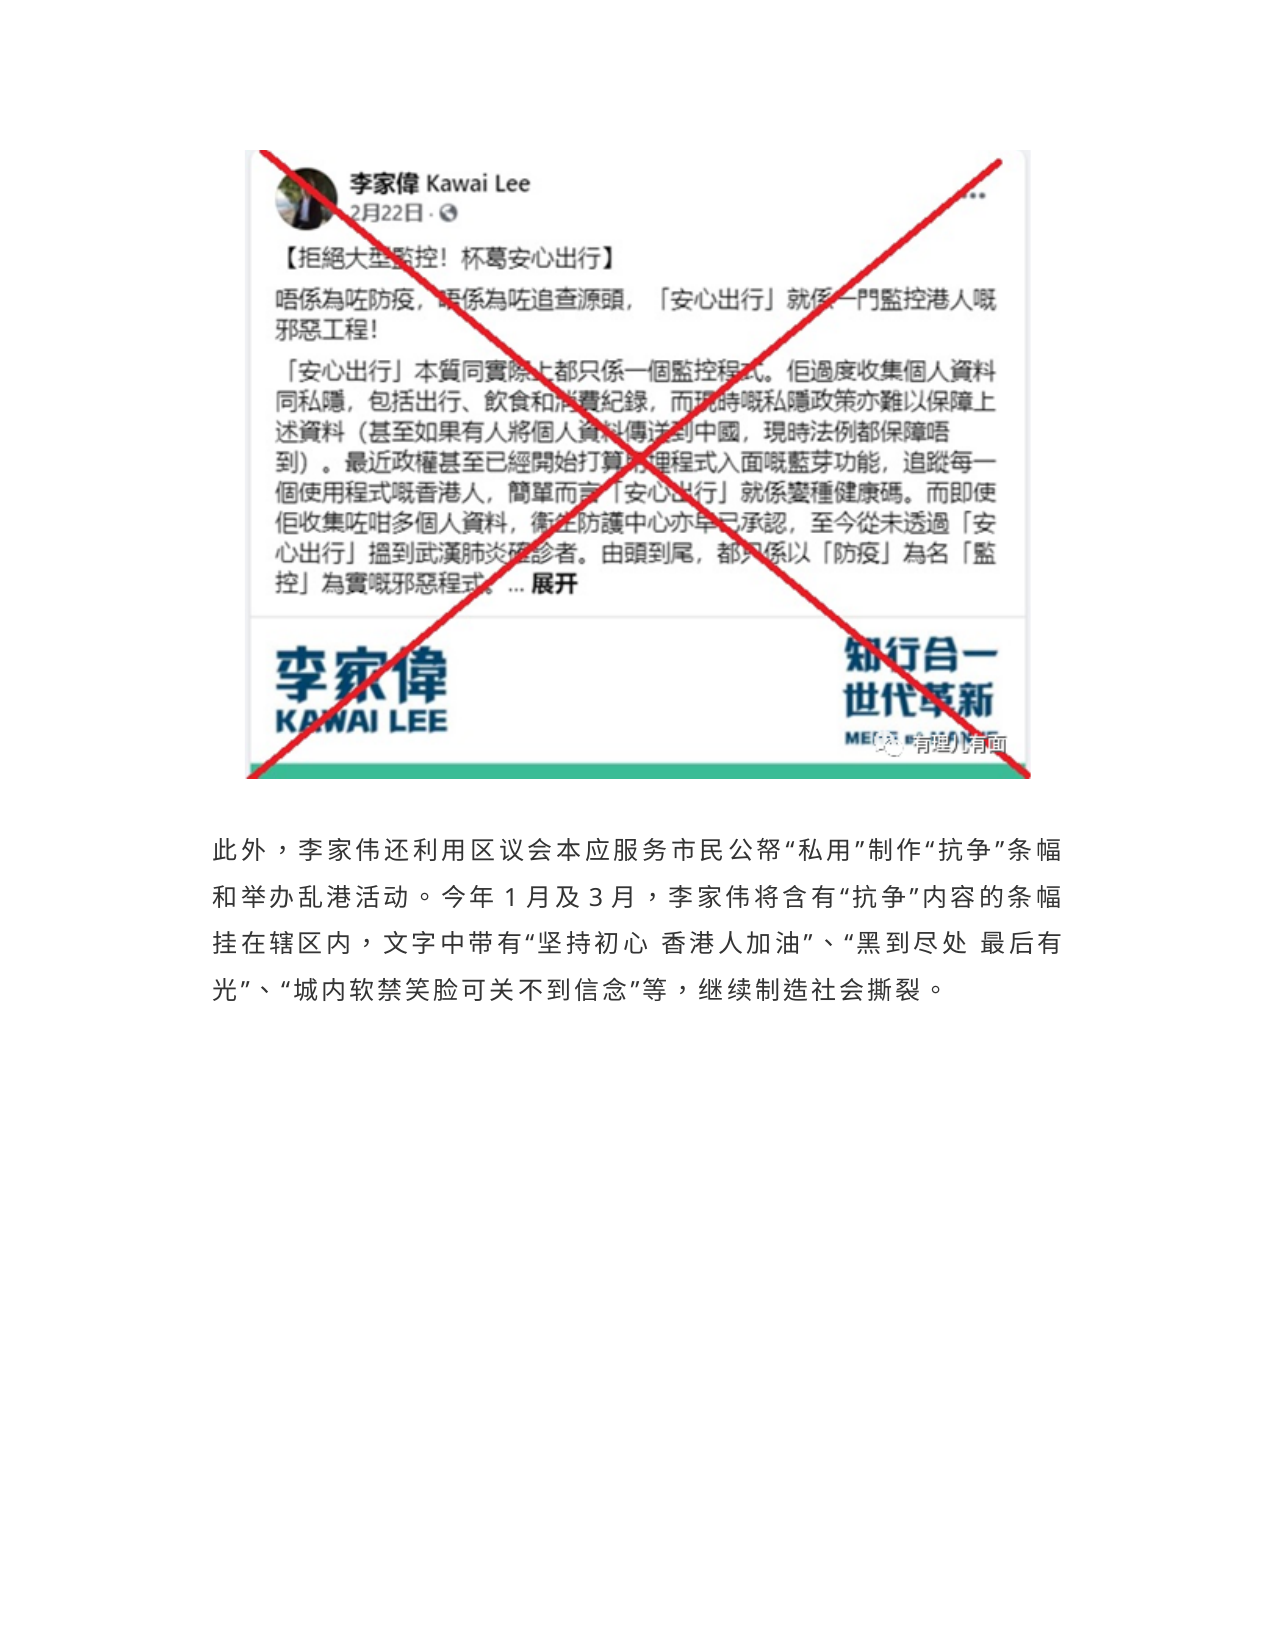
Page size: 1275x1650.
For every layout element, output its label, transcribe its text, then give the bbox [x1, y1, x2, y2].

text 此外，李家伟还利用区议会本应服务市民公帑“私用”制作“抗争”条幅和举办乱港活动。今年1月及3月，李家伟将含有“抗争”内容的条幅挂在辖区内，文字中带有“坚持初心 香港人加油”、“黑到尽处 最后有光”、“城内软禁笑脸可关不到信念”等，继续制造社会撕裂。 [212, 821, 1062, 1006]
picture [244, 150, 1031, 779]
